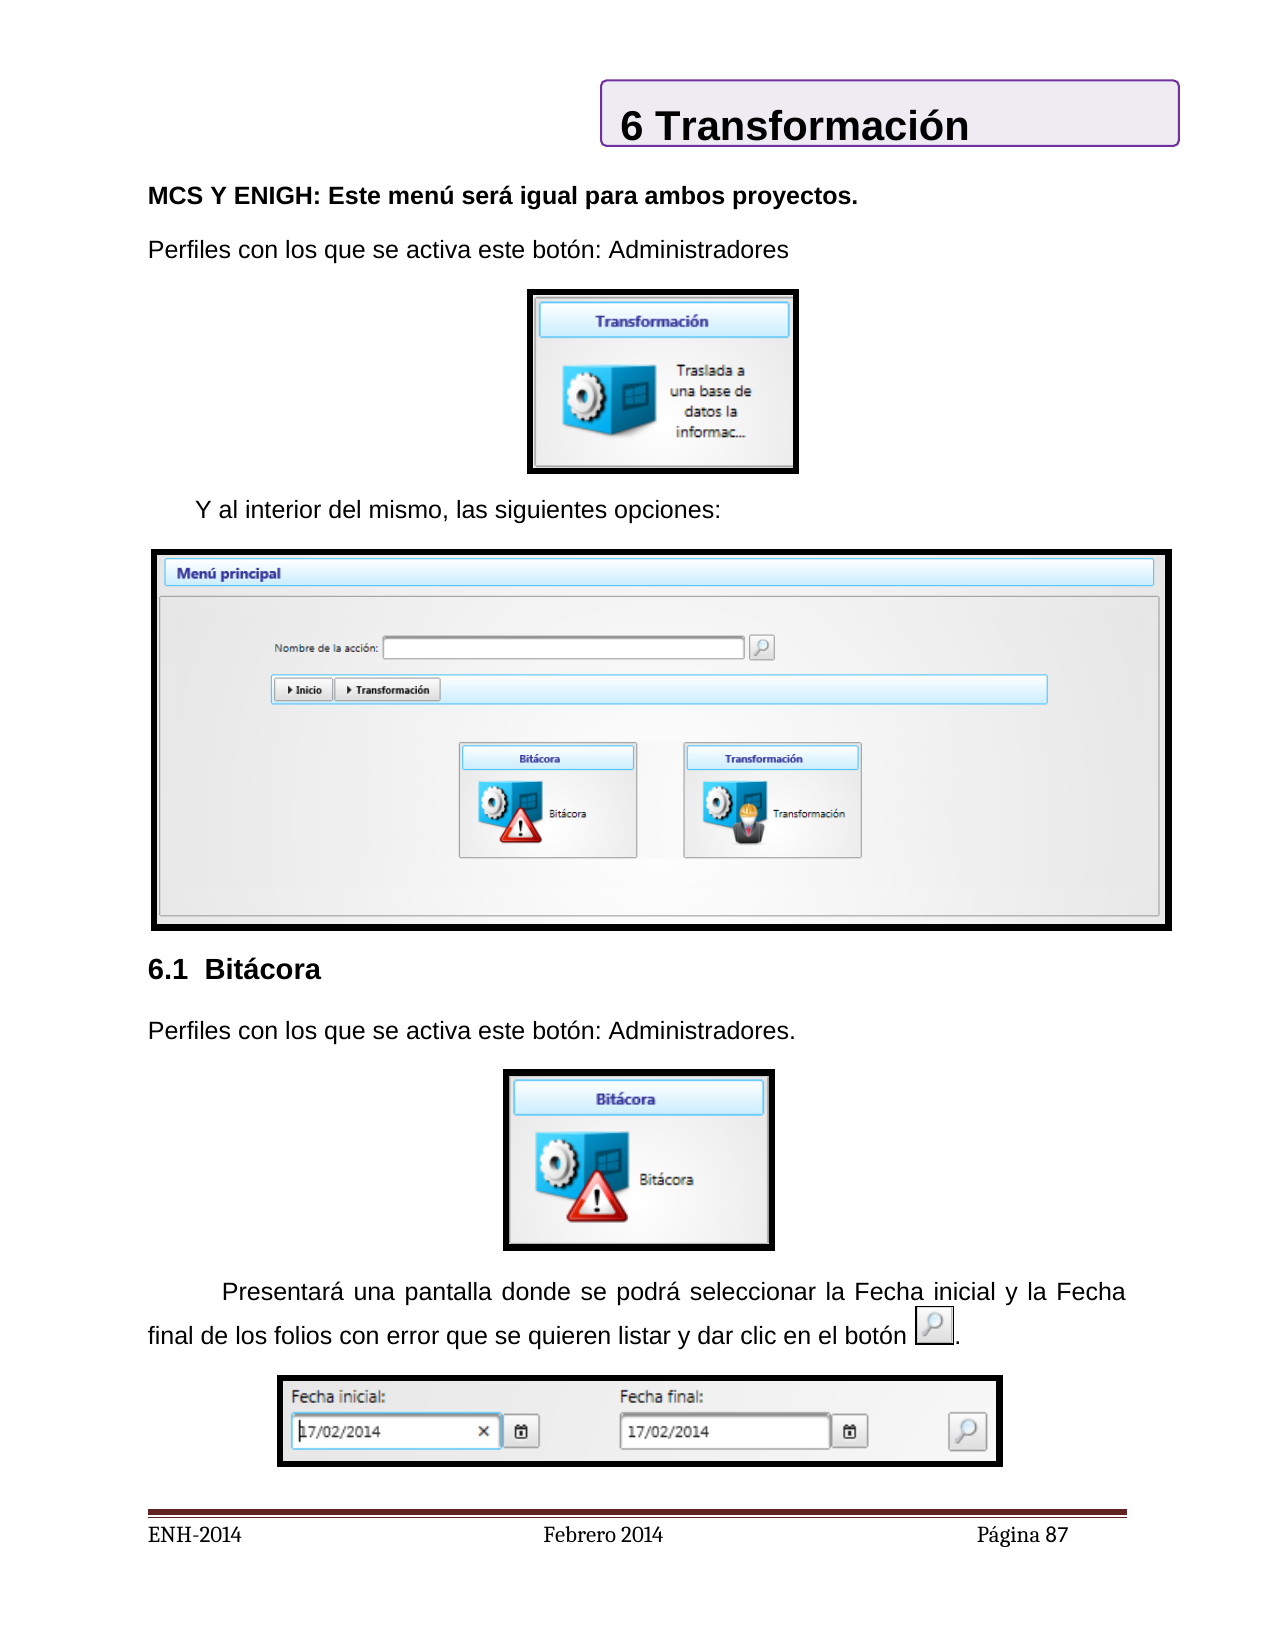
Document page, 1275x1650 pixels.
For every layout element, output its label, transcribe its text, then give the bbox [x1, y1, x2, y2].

picture [509, 1076, 769, 1244]
text Presentará una pantalla donde se podrá seleccionar la Fecha inicial y la Fecha final de los folios con error que se quieren listar y dar clic en el botón . [148, 1277, 1127, 1350]
picture [533, 295, 793, 468]
picture [283, 1381, 996, 1461]
picture [157, 555, 1165, 924]
picture [917, 1307, 953, 1343]
subtitle 6 Transformación [591, 101, 1127, 149]
text Perfiles con los que se activa este botón: Administradores. [148, 1016, 1127, 1044]
subtitle 6.1 Bitácora [148, 952, 1127, 986]
text Perfiles con los que se activa este botón: Administradores [148, 235, 1127, 264]
text MCS Y ENIGH: Este menú será igual para ambos proyectos. [148, 181, 1127, 210]
text Y al interior del mismo, las siguientes opciones: [148, 495, 1127, 524]
